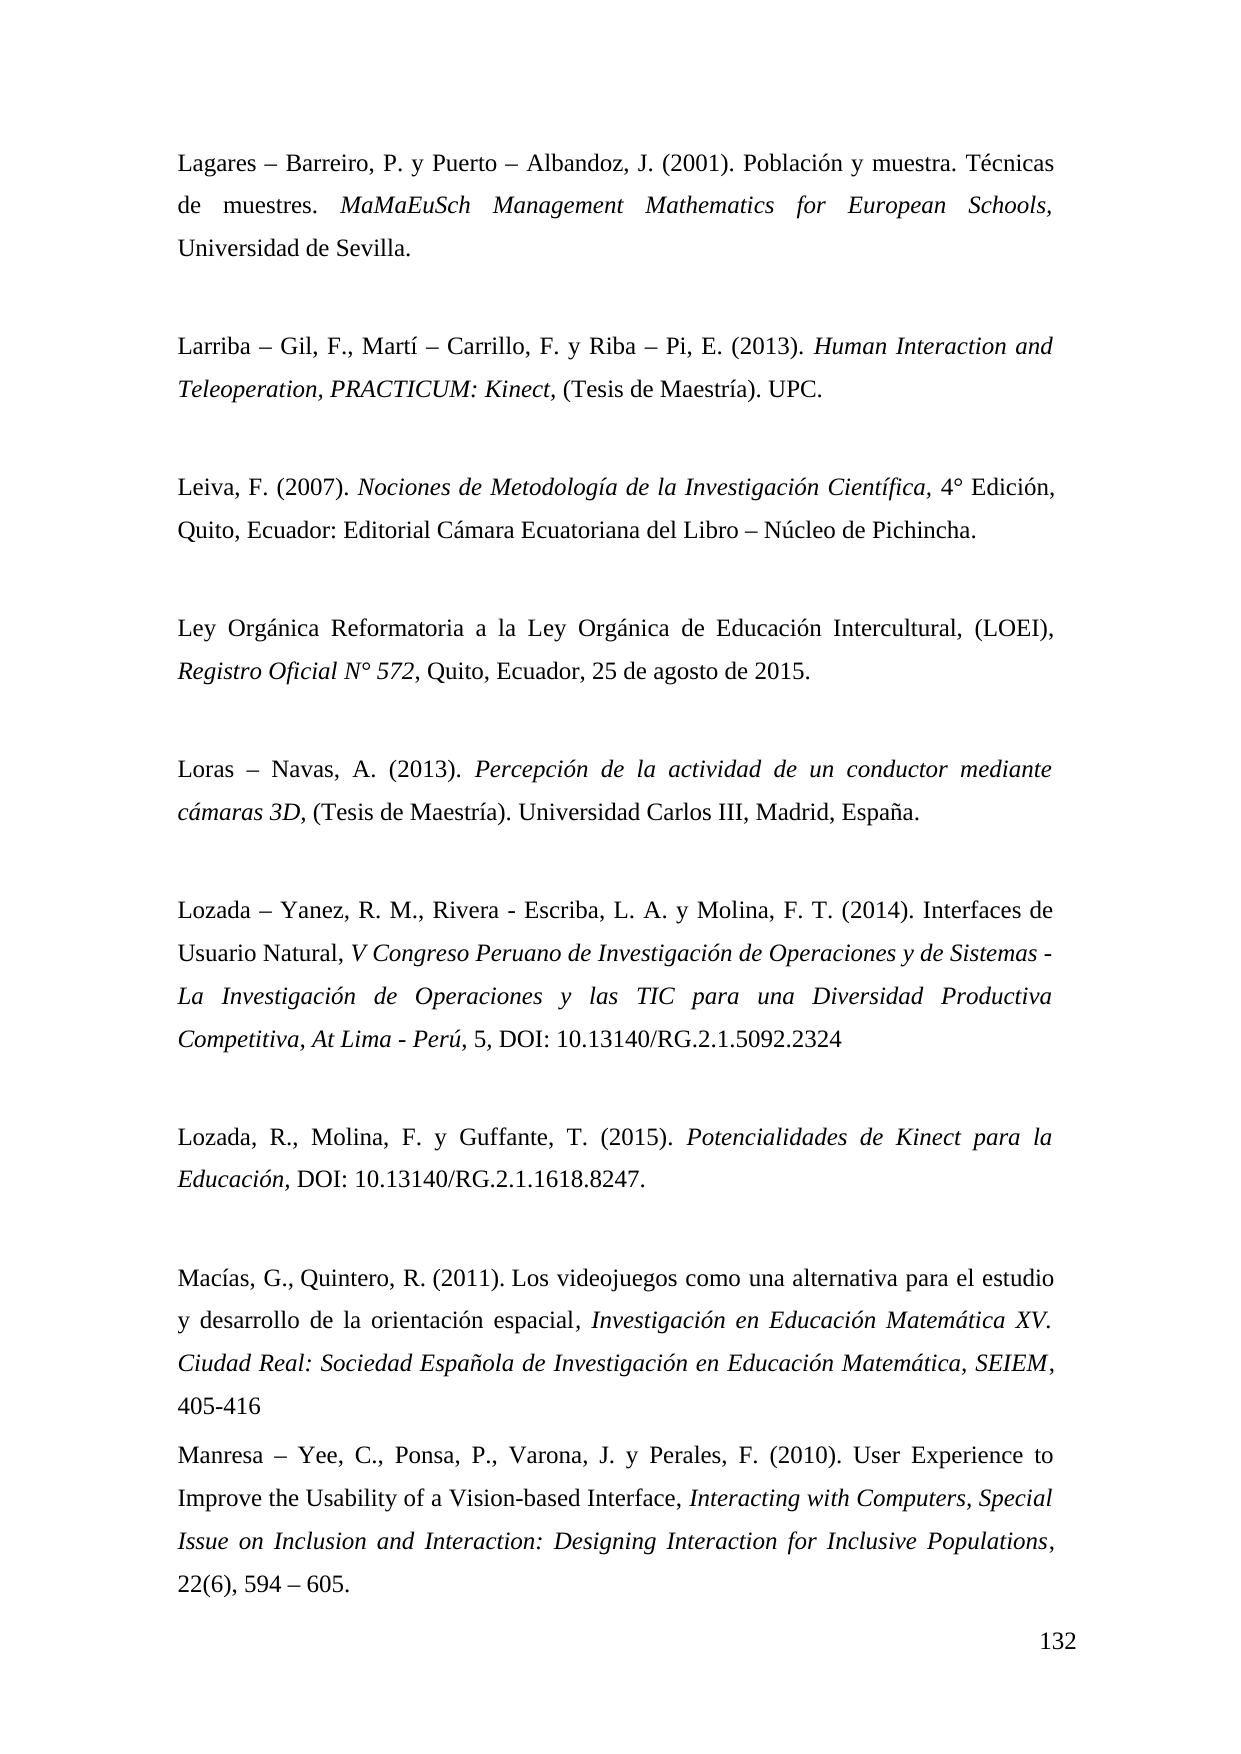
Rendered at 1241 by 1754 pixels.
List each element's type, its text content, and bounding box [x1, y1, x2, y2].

text Manresa – Yee, C., Ponsa, P., Varona, J. y Perales, F. (2010). User Experience to Improve the Usability of a Vision-based Interface, Interacting with Computers, Special Issue on Inclusion and Interaction: Designing Interaction for Inclusive Populations, 22(6), 594 – 605. [177, 1440, 1055, 1597]
text Lozada, R., Molina, F. y Guffante, T. (2015). Potencialidades de Kinect para la Educación, DOI: 10.13140/RG.2.1.1618.8247. [177, 1122, 1055, 1193]
text Leiva, F. (2007). Nociones de Metodología de la Investigación Científica, 4° Edición, Quito, Ecuador: Editorial Cámara Ecuatoriana del Libro – Núcleo de Pichincha. [177, 472, 1055, 544]
text Loras – Navas, A. (2013). Percepción de la actividad de un conductor mediante cámaras 3D, (Tesis de Maestría). Universidad Carlos III, Madrid, España. [177, 754, 1055, 826]
text Larriba – Gil, F., Martí – Carrillo, F. y Riba – Pi, E. (2013). Human Interaction and Teleoperation, PRACTICUM: Kinect, (Tesis de Maestría). UPC. [177, 331, 1055, 403]
text Ley Orgánica Reformatoria a la Ley Orgánica de Educación Intercultural, (LOEI), Registro Oficial N° 572, Quito, Ecuador, 25 de agosto de 2015. [177, 613, 1055, 685]
text Lozada – Yanez, R. M., Rivera - Escriba, L. A. y Molina, F. T. (2014). Interfaces de Usuario Natural, V Congreso Peruano de Investigación de Operaciones y de Sistemas - La Investigación de Operaciones y las TIC para una Diversidad Productiva Competitiva, At Lima - Perú, 5, DOI: 10.13140/RG.2.1.5092.2324 [177, 895, 1055, 1052]
text Lagares – Barreiro, P. y Puerto – Albandoz, J. (2001). Población y muestra. Técnicas de muestres. MaMaEuSch Management Mathematics for European Schools, Universidad de Sevilla. [177, 148, 1055, 262]
text Macías, G., Quintero, R. (2011). Los videojuegos como una alternativa para el estudio y desarrollo de la orientación espacial, Investigación en Educación Matemática XV. Ciudad Real: Sociedad Española de Investigación en Educación Matemática, SEIEM, 405-416 [177, 1263, 1055, 1420]
